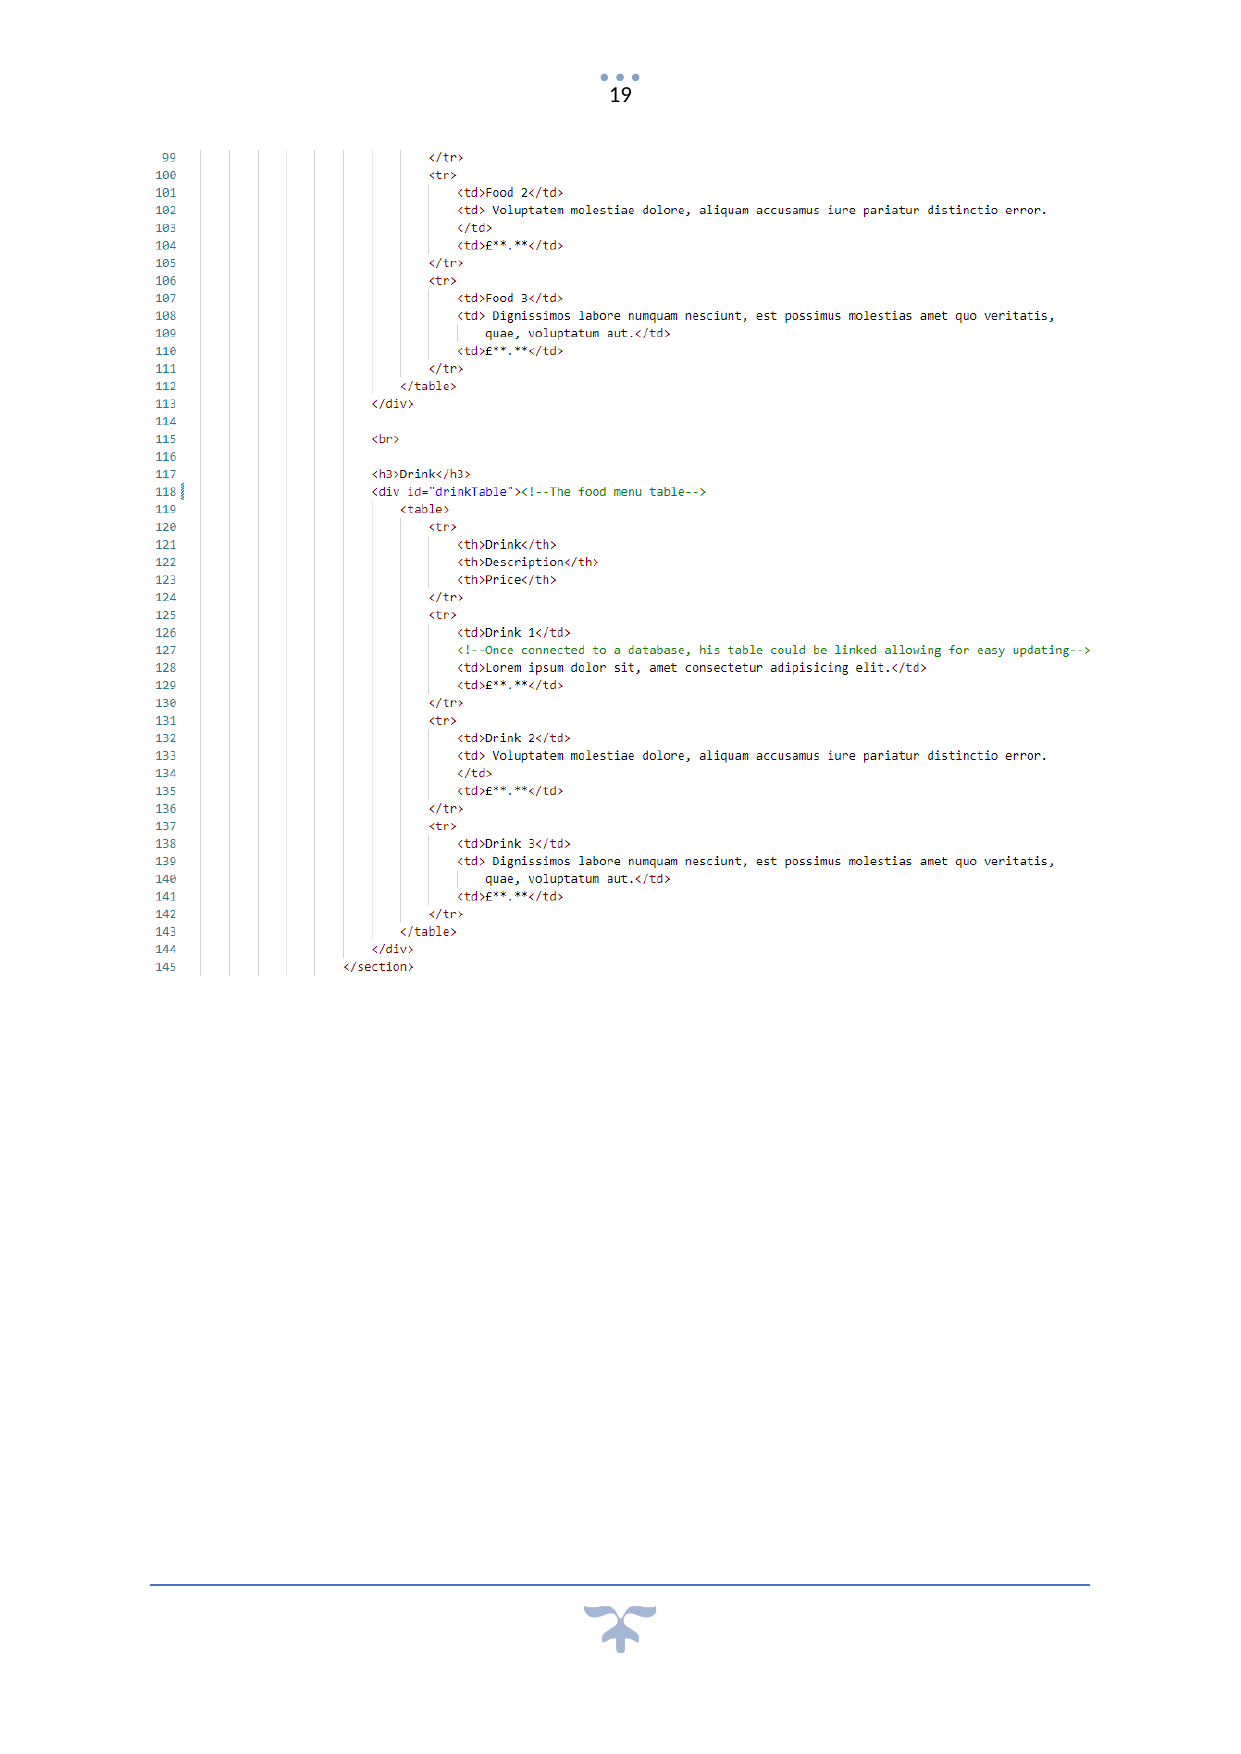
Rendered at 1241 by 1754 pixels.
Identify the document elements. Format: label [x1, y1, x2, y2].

picture [150, 150, 1091, 976]
